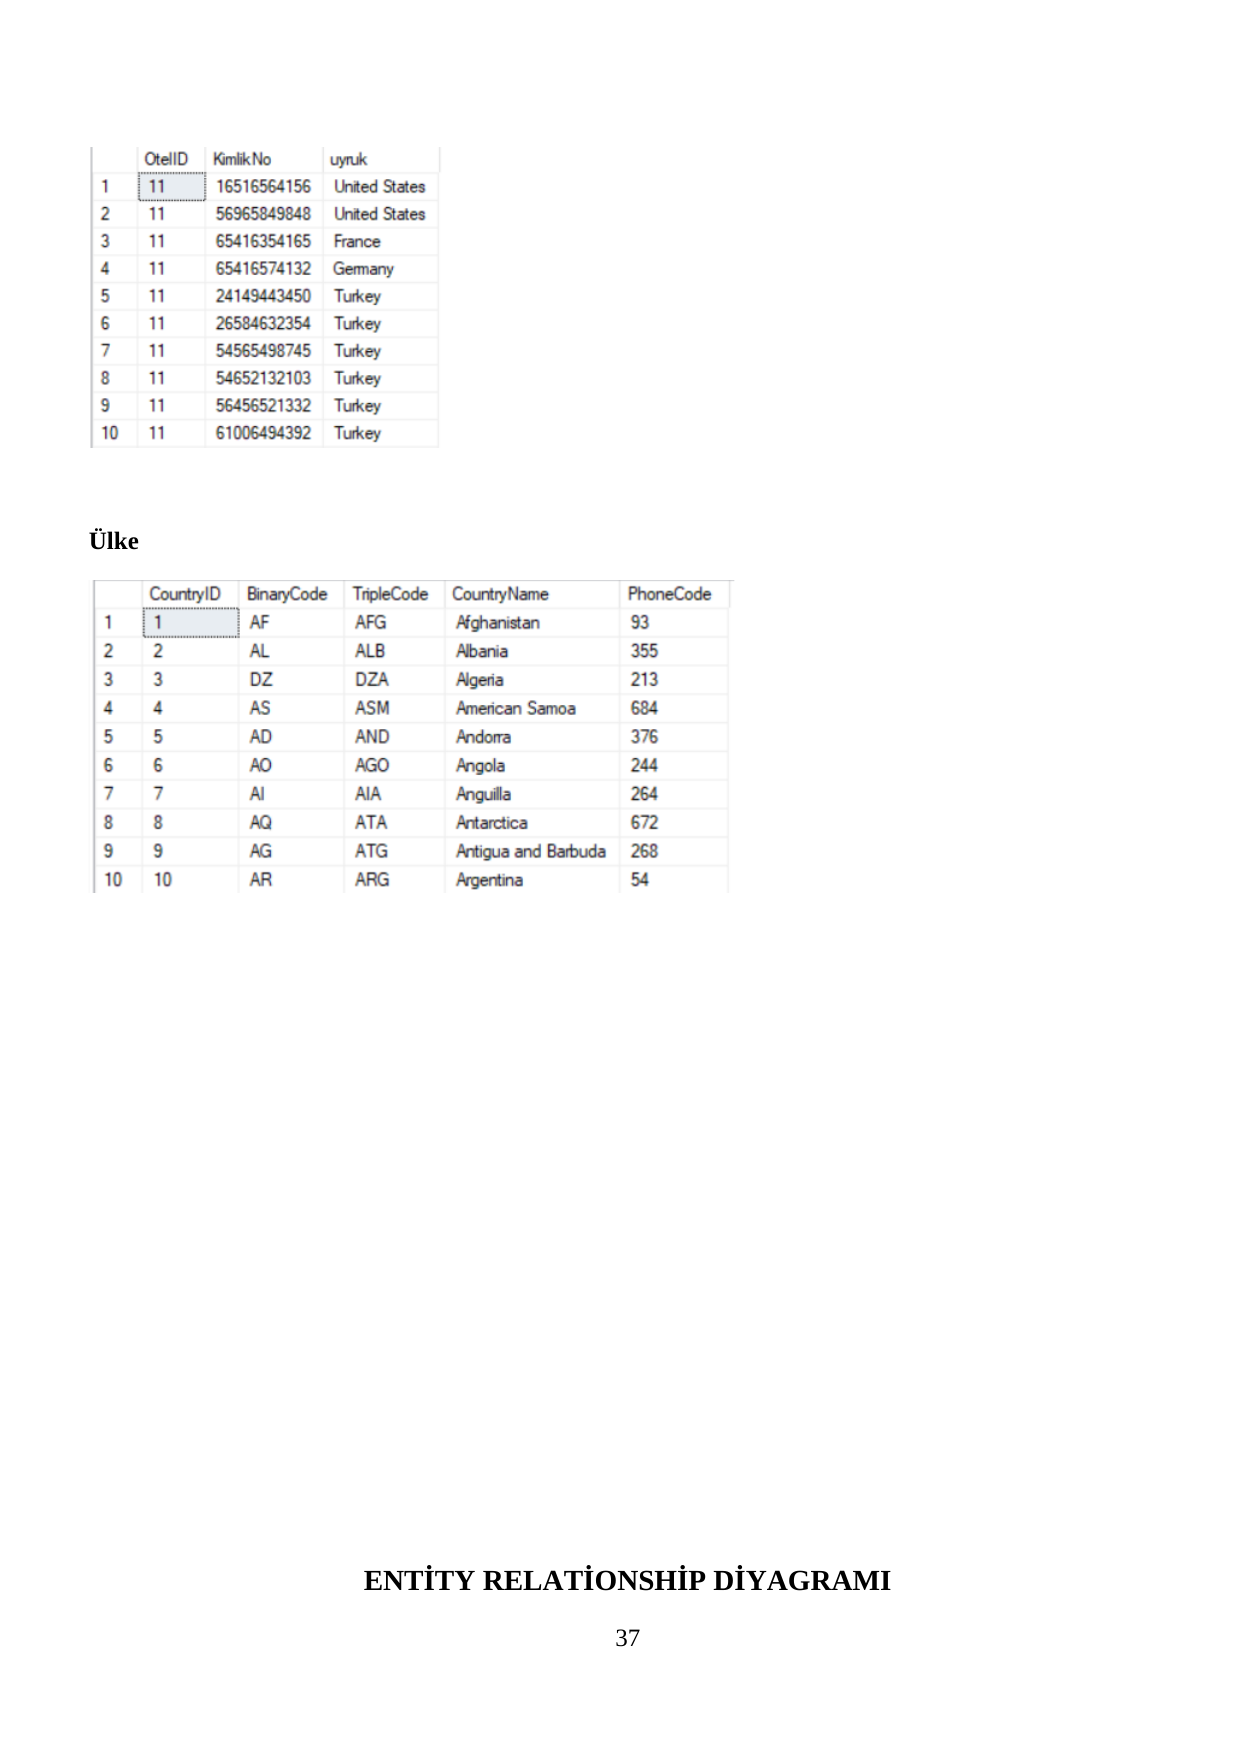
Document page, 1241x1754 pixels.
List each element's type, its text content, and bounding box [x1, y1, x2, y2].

text ENTİTY RELATİONSHİP DİYAGRAMI [89, 1563, 1167, 1596]
text Ülke [89, 526, 1167, 555]
picture [88, 147, 446, 448]
picture [88, 580, 735, 893]
